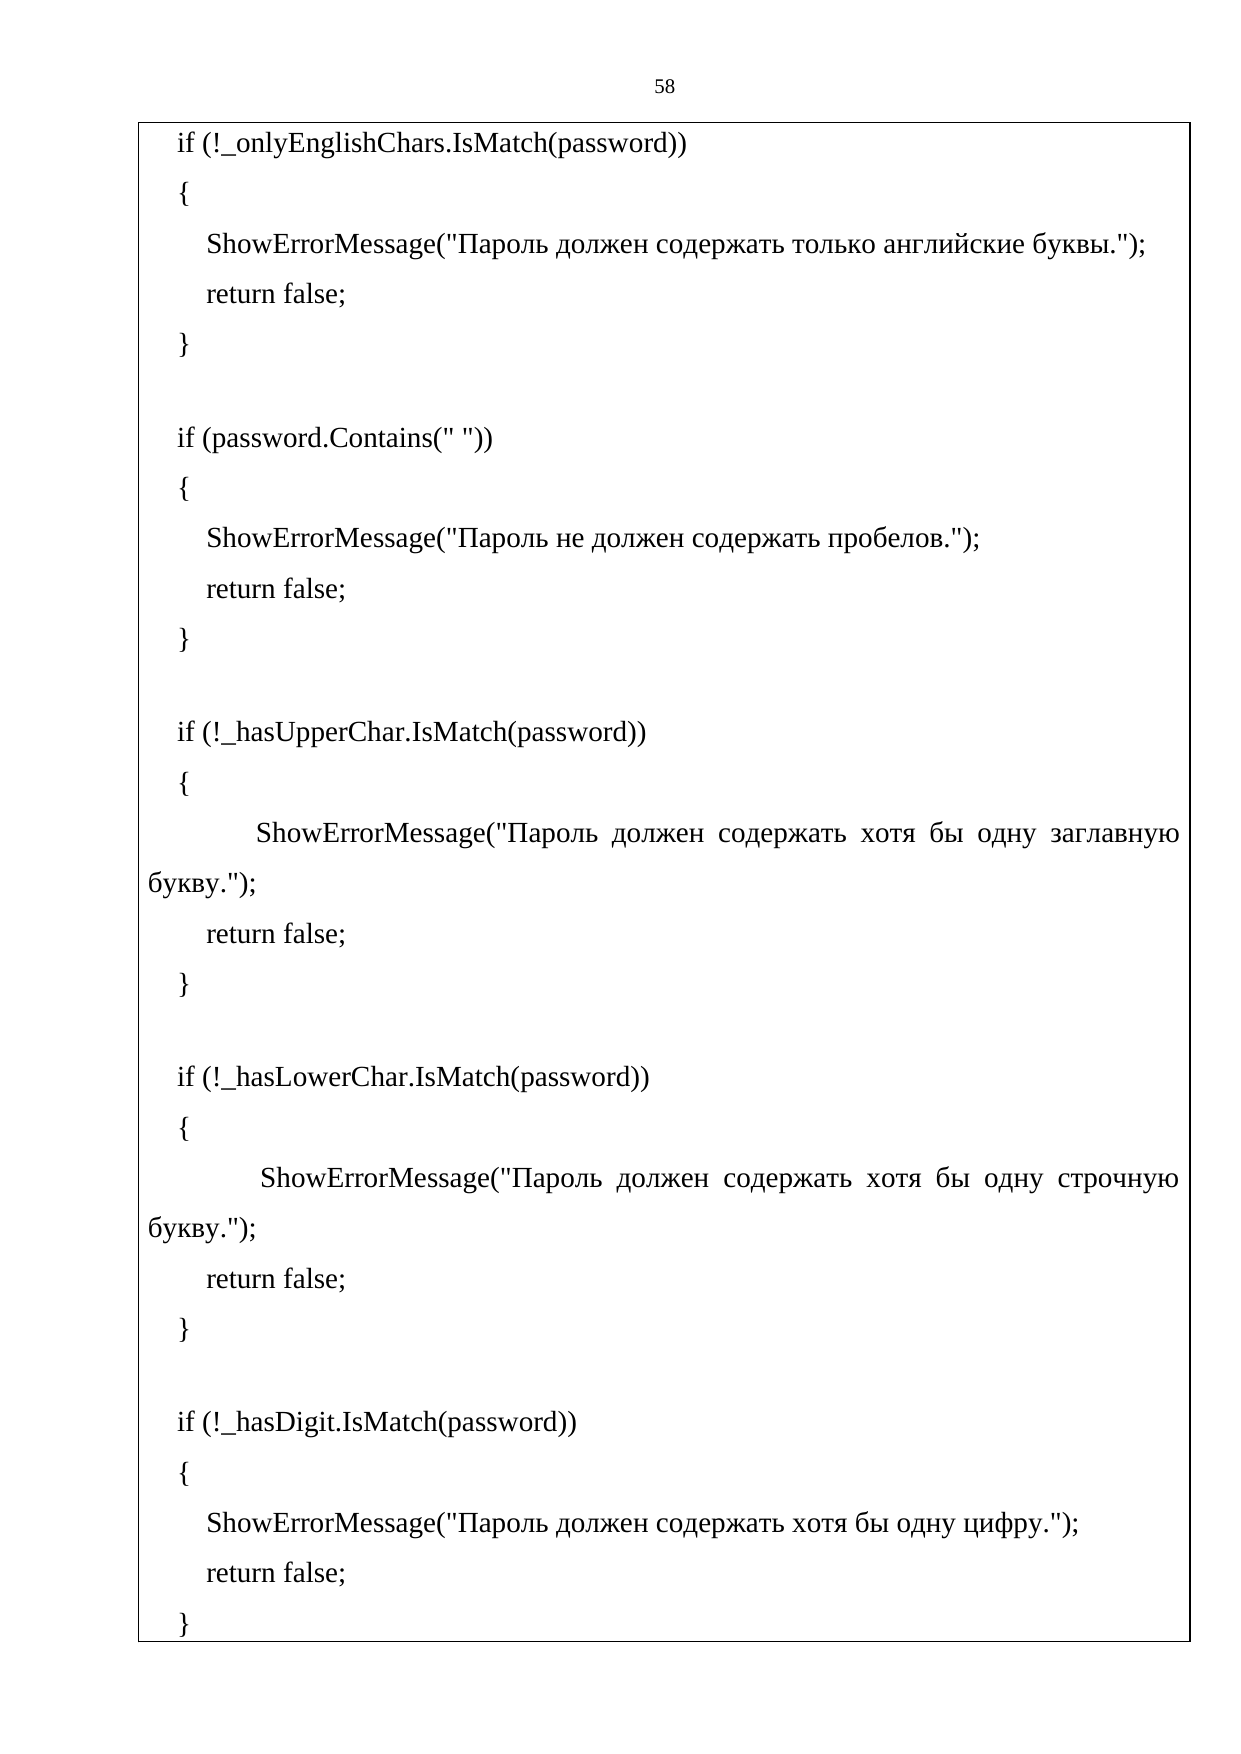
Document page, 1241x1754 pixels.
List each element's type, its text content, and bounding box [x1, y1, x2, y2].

text { [139, 467, 1189, 504]
text ShowErrorMessage("Пароль должен содержать хотя бы одну цифру."); [139, 1502, 1189, 1539]
text { [139, 762, 1189, 798]
text { [139, 1452, 1189, 1488]
text if (!_hasLowerChar.IsMatch(password)) [139, 1056, 1189, 1093]
text return false; [139, 273, 1189, 309]
text } [139, 323, 1189, 360]
text { [139, 1107, 1189, 1143]
text } [139, 1308, 1189, 1344]
text return false; [139, 913, 1189, 949]
text { [139, 172, 1189, 209]
text if (!_onlyEnglishChars.IsMatch(password)) [139, 123, 1189, 159]
text ShowErrorMessage("Пароль должен содержать только английские буквы."); [139, 223, 1189, 259]
text if (!_hasUpperChar.IsMatch(password)) [139, 711, 1189, 748]
text return false; [139, 568, 1189, 604]
text ShowErrorMessage("Пароль должен содержать хотя бы одну заглавную букву."); [139, 812, 1189, 899]
text } [139, 1603, 1189, 1641]
text } [139, 963, 1189, 999]
text return false; [139, 1552, 1189, 1589]
text return false; [139, 1258, 1189, 1294]
text ShowErrorMessage("Пароль не должен содержать пробелов."); [139, 517, 1189, 554]
text if (!_hasDigit.IsMatch(password)) [139, 1401, 1189, 1438]
text ShowErrorMessage("Пароль должен содержать хотя бы одну строчную букву."); [139, 1157, 1189, 1244]
text } [139, 618, 1189, 654]
text if (password.Contains(" ")) [139, 417, 1189, 453]
